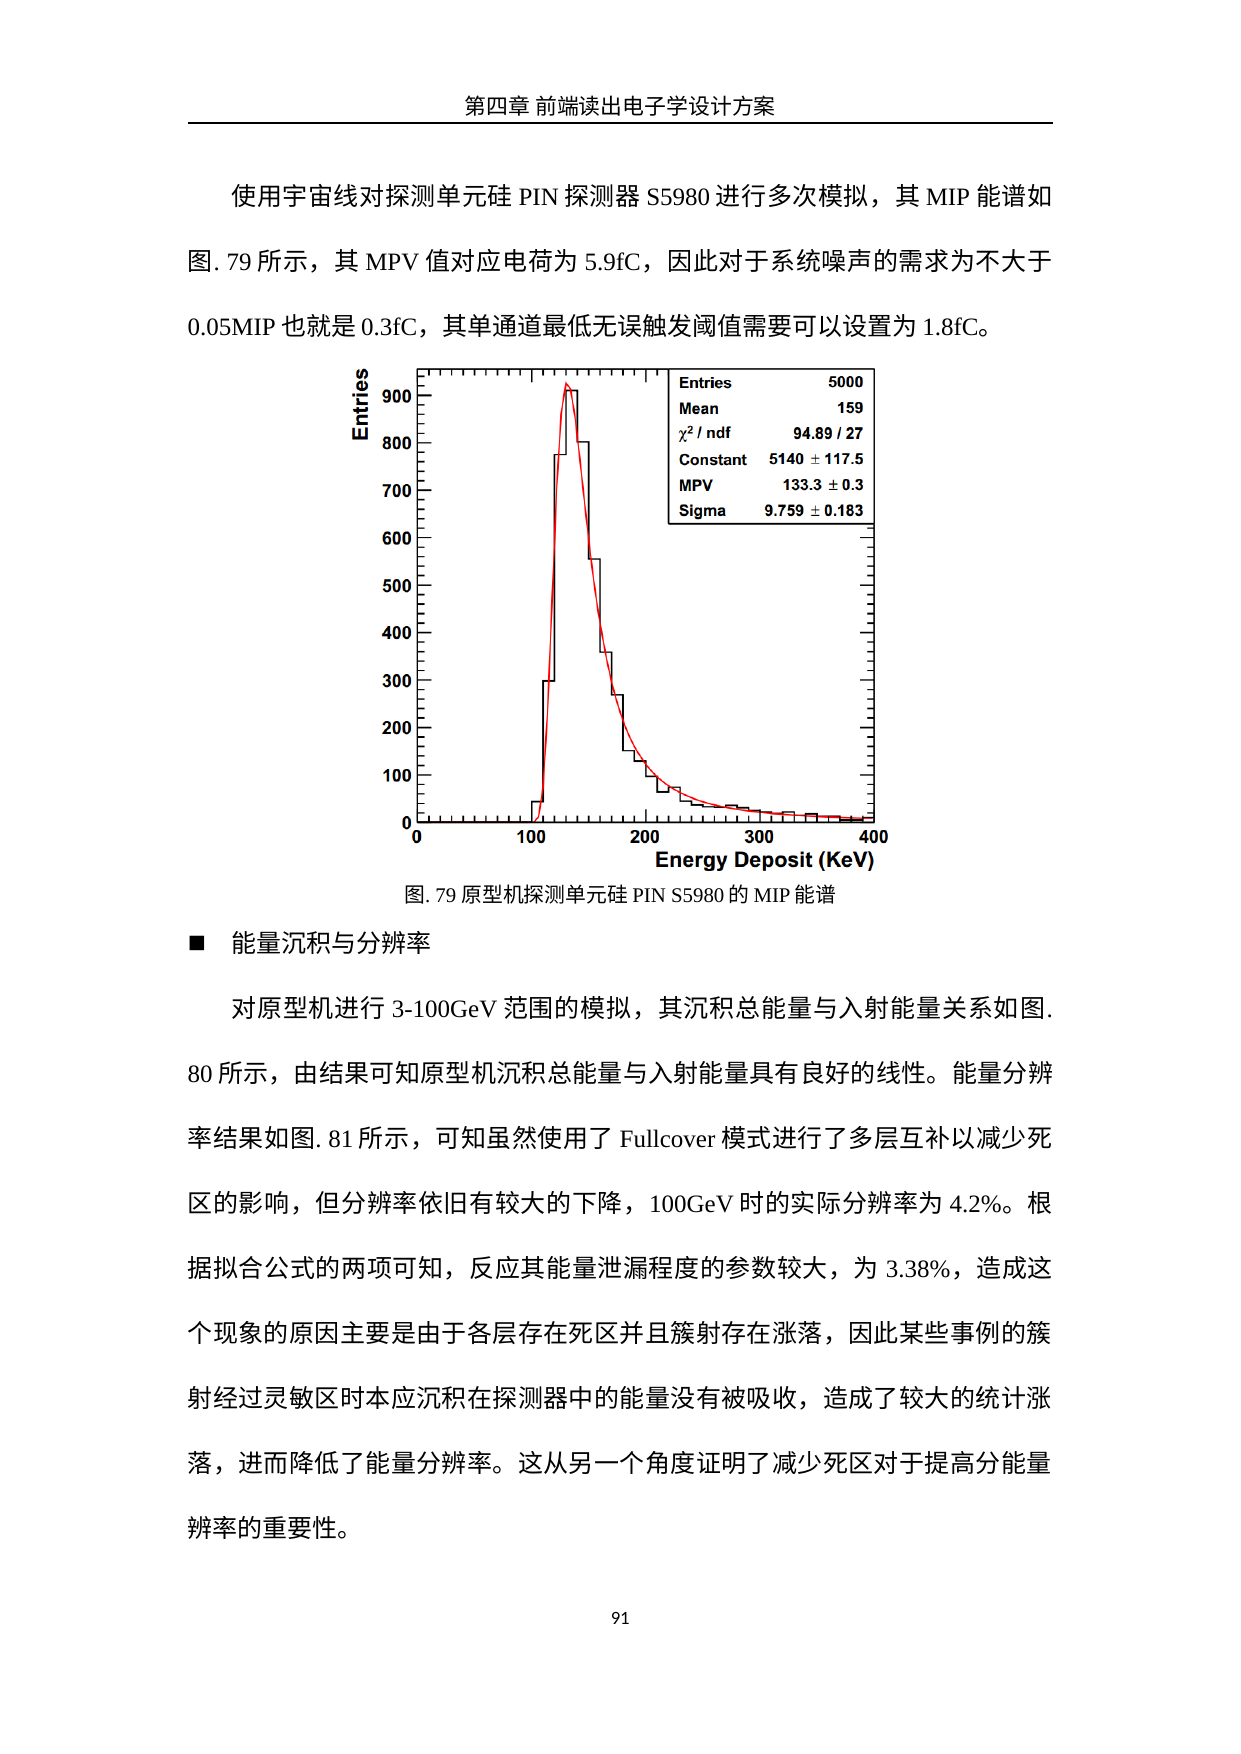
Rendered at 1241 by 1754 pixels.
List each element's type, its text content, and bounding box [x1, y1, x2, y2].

text 图. 79 原型机探测单元硅PIN S5980的MIP能谱 [187, 877, 1053, 909]
list 能量沉积与分辨率 [187, 909, 1053, 974]
text 对原型机进行3-100GeV范围的模拟，其沉积总能量与入射能量关系如图. 80所示，由结果可知原型机沉积总能量与入射能量具有良好的线性。能量分辨率结果如图. 81所示，可知虽然使用了Fullcover模式进行了多层互补以减少死区的影响，但分辨率依旧有较大的下降，100GeV时的实际分辨率为4.2%。根据拟合公式的两项可知，反应其能量泄漏程度的参数较大，为3.38%，造成这个现象的原因主要是由于各层存在死区并且簇射存在涨落，因此某些事例的簇射经过灵敏区时本应沉积在探测器中的能量没有被吸收，造成了较大的统计涨落，进而降低了能量分辨率。这从另一个角度证明了减少死区对于提高分能量辨率的重要性。 [187, 974, 1053, 1559]
text 使用宇宙线对探测单元硅PIN探测器S5980进行多次模拟，其MIP能谱如图. 79所示，其MPV值对应电荷为5.9fC，因此对于系统噪声的需求为不大于0.05MIP也就是0.3fC，其单通道最低无误触发阈值需要可以设置为1.8fC。 [187, 162, 1053, 357]
picture [347, 357, 893, 871]
